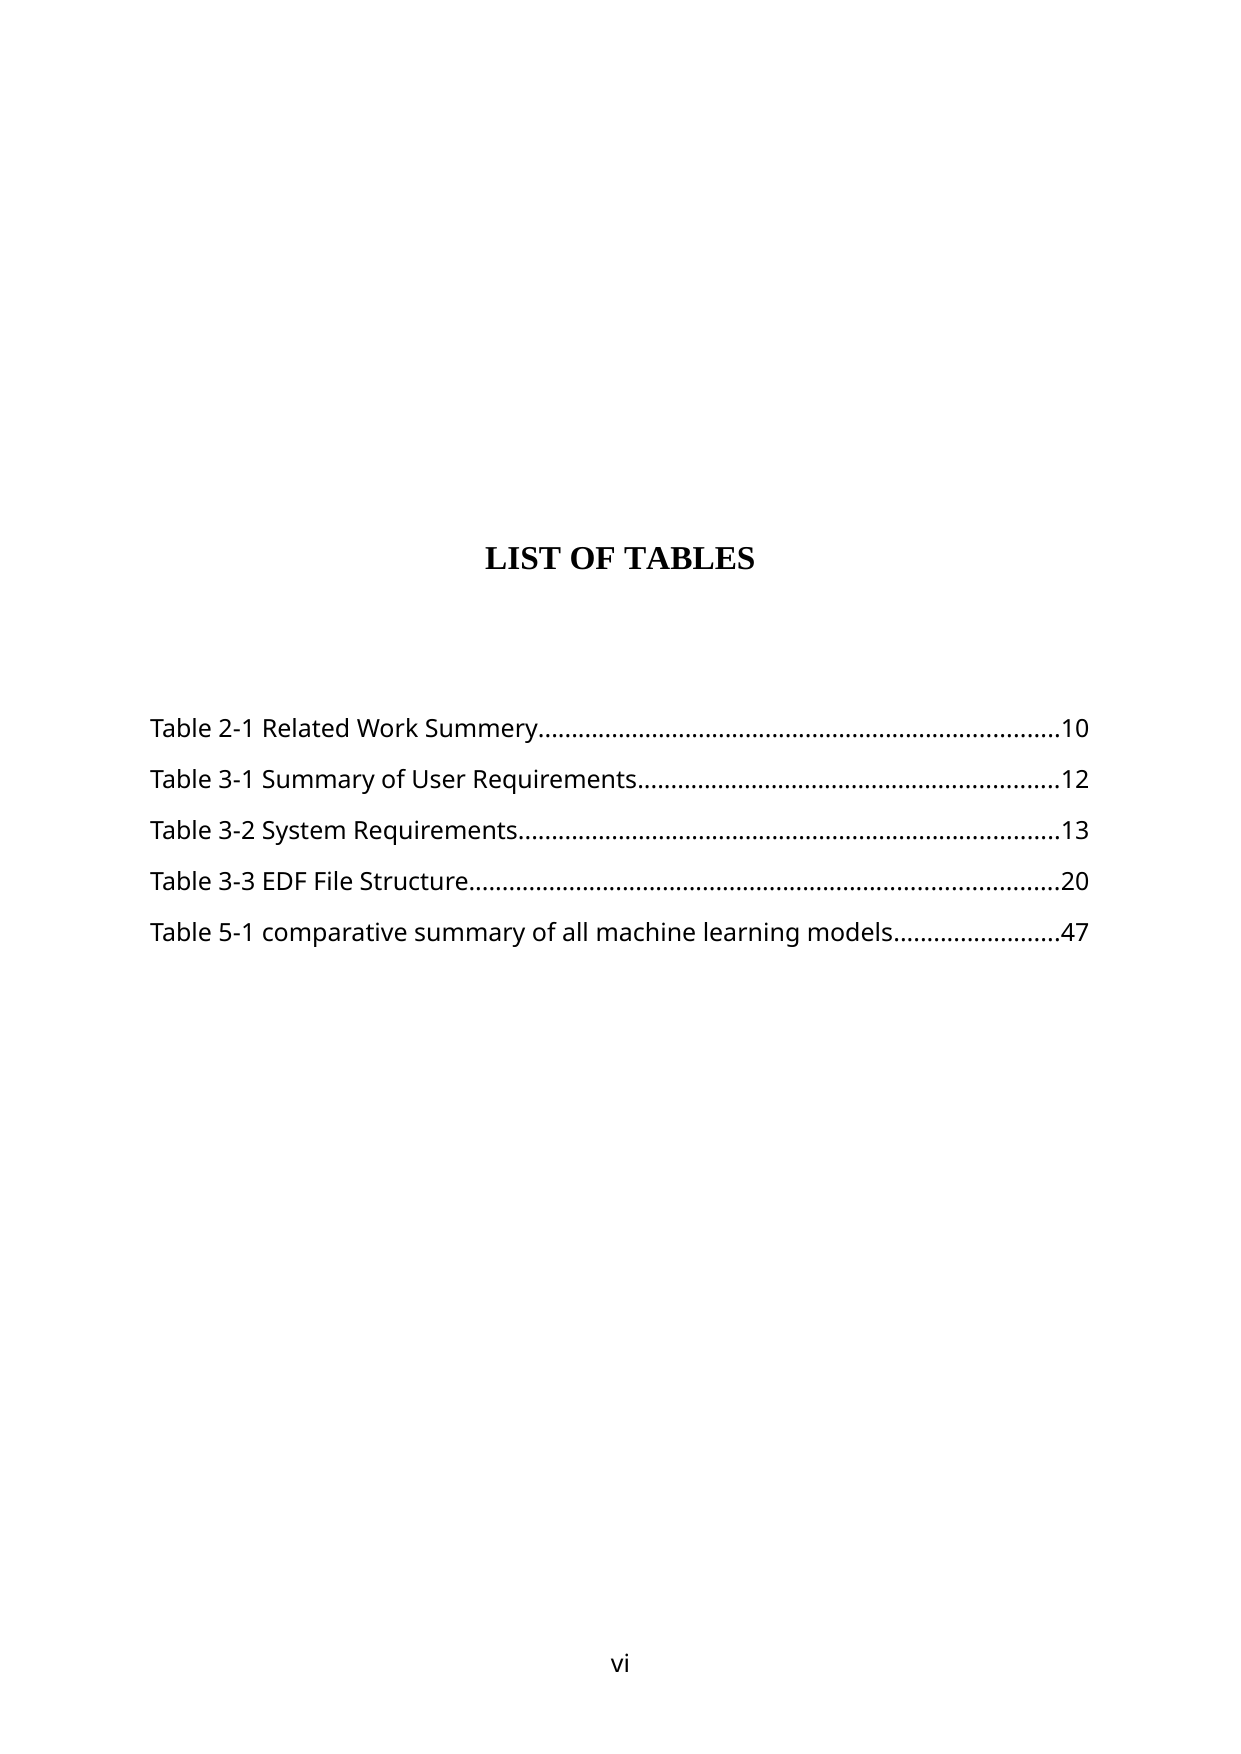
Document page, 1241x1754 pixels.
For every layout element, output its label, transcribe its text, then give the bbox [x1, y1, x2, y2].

subtitle LIST OF TABLES [150, 538, 1090, 691]
text Table 5-1 comparative summary of all machine learning models 47 [150, 915, 1090, 949]
text Table 3-2 System Requirements 13 [150, 813, 1090, 847]
text Table 3-3 EDF File Structure 20 [150, 864, 1090, 898]
text Table 2-1 Related Work Summery 10 [150, 711, 1090, 745]
text Table 3-1 Summary of User Requirements 12 [150, 762, 1090, 796]
